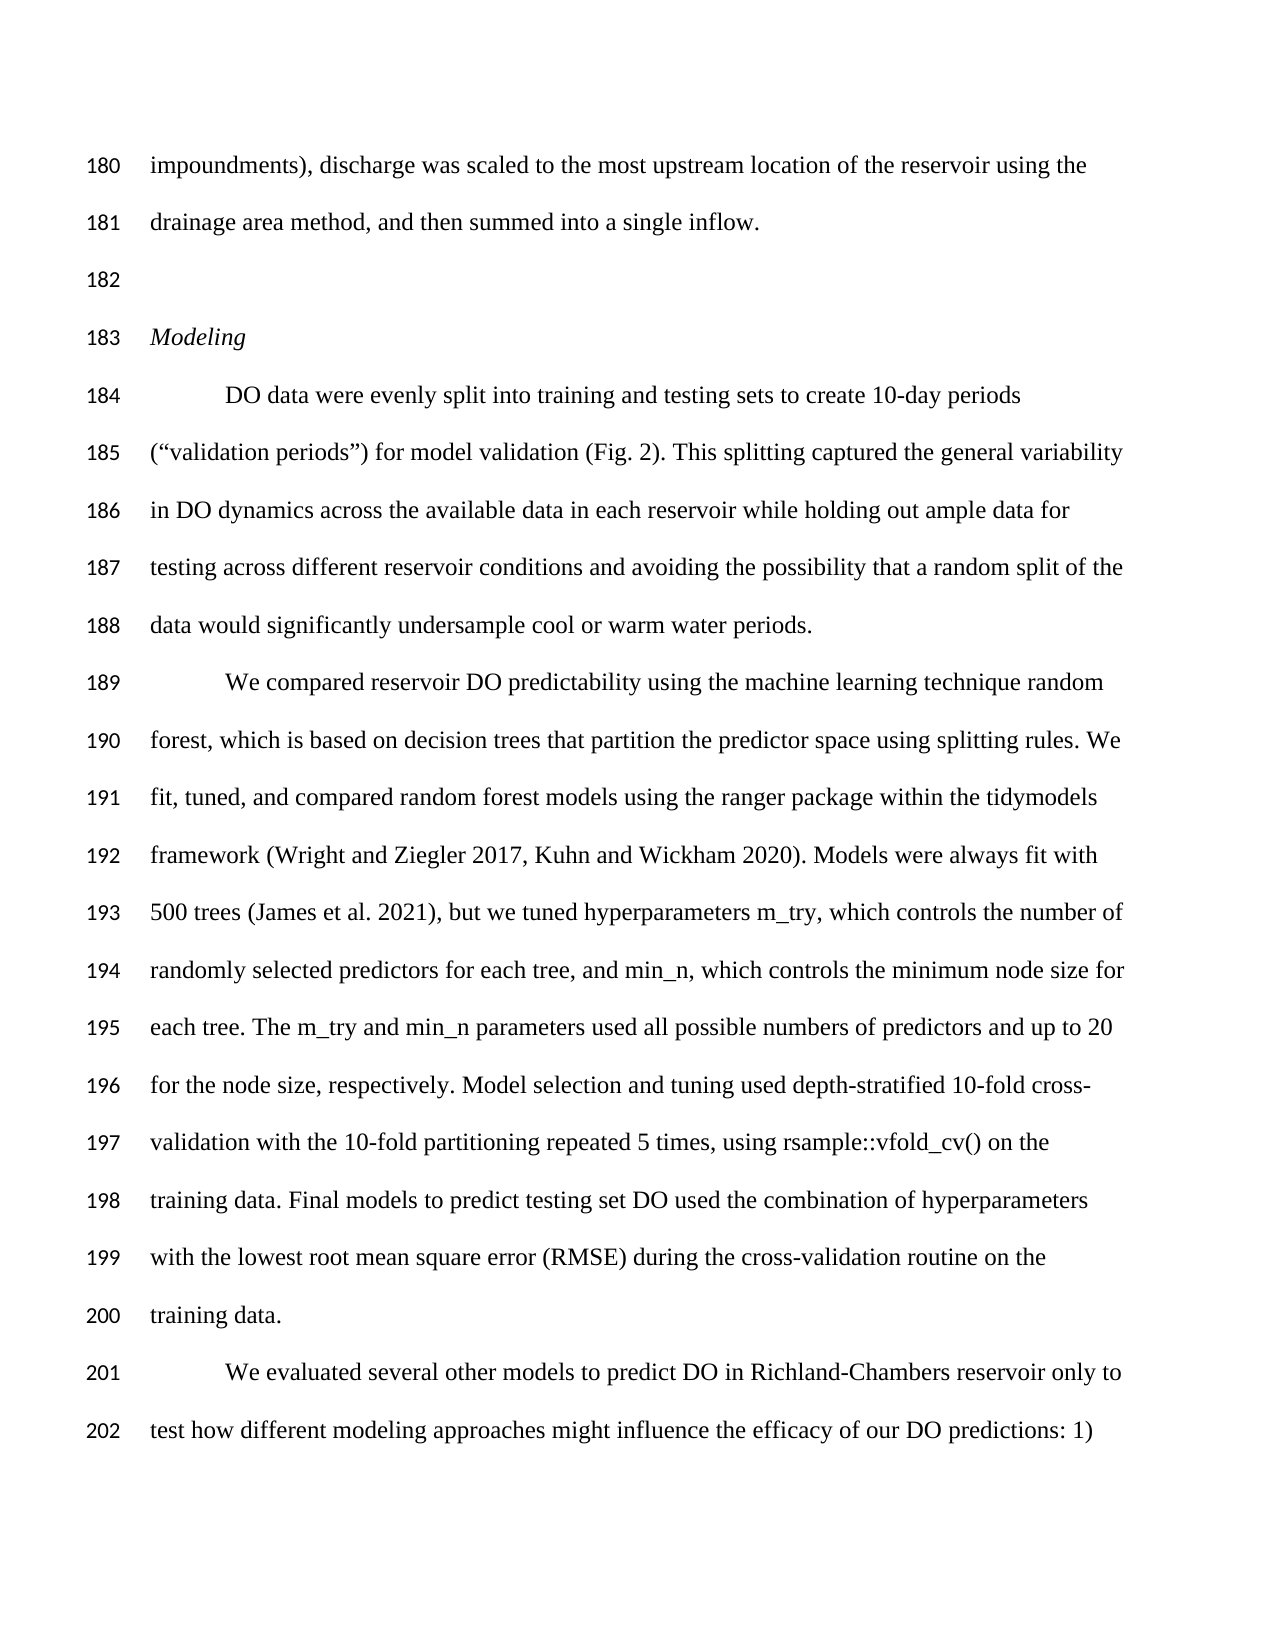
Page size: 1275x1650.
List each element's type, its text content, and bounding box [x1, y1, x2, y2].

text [150, 1357, 1125, 1444]
text Modeling [150, 322, 1125, 351]
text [150, 150, 1125, 236]
text DO data were evenly split into training and testing sets to create 10-day periods (“validation periods”) for model validation (Fig. 2). This splitting captured the general variability in DO dynamics across the available data in each reservoir while holding out ample data for testing across different reservoir conditions and avoiding the possibility that a random split of the data would significantly undersample cool or warm water periods. [150, 380, 1125, 639]
text We compared reservoir DO predictability using the machine learning technique random forest, which is based on decision trees that partition the predictor space using splitting rules. We fit, tuned, and compared random forest models using the ranger package within the tidymodels framework (Wright and Ziegler 2017, Kuhn and Wickham 2020). Models were always fit with 500 trees (James et al. 2021), but we tuned hyperparameters m_try, which controls the number of randomly selected predictors for each tree, and min_n, which controls the minimum node size for each tree. The m_try and min_n parameters used all possible numbers of predictors and up to 20 for the node size, respectively. Model selection and tuning used depth-stratified 10-fold cross-validation with the 10-fold partitioning repeated 5 times, using rsample::vfold_cv() on the training data. Final models to predict testing set DO used the combination of hyperparameters with the lowest root mean square error (RMSE) during the cross-validation routine on the training data. [150, 667, 1125, 1329]
